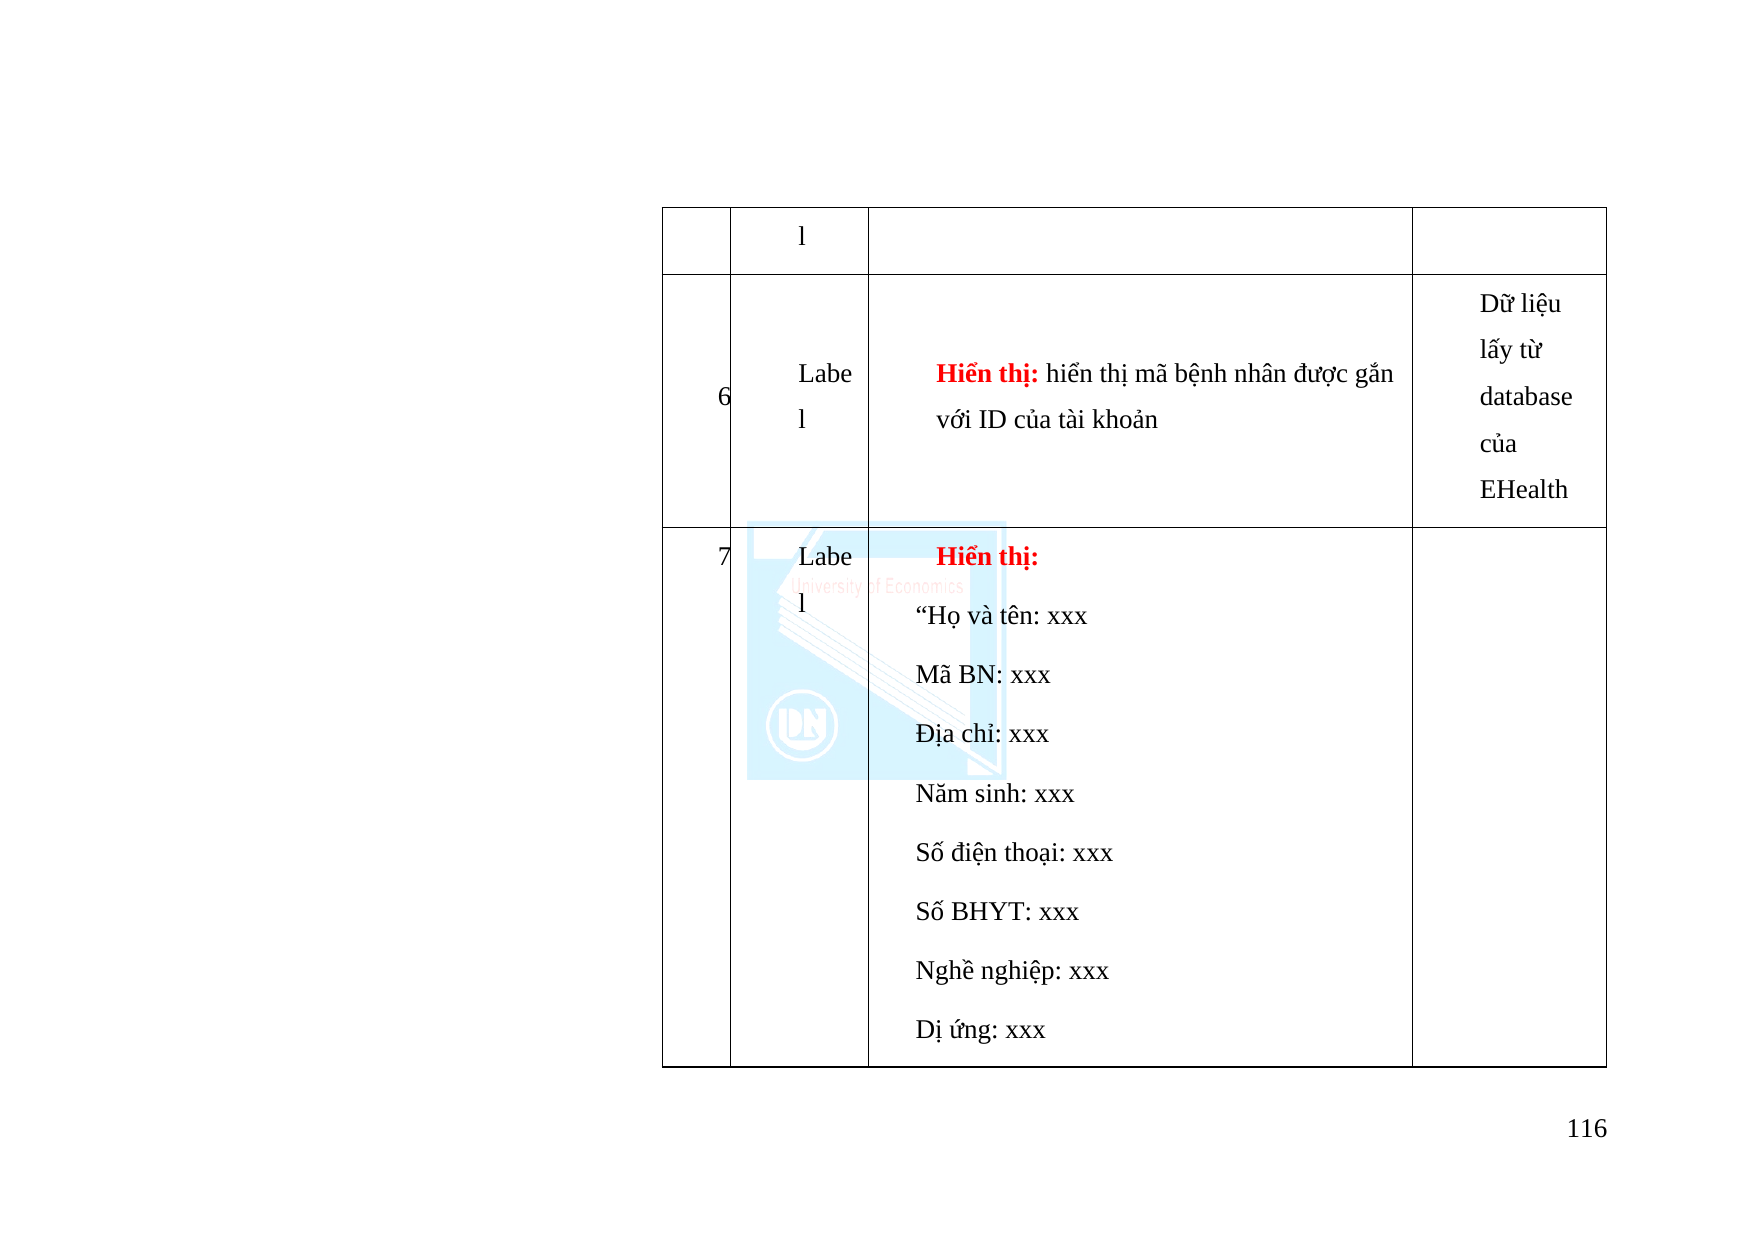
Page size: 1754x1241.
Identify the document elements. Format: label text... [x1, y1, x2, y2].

table_cell Label [731, 528, 868, 1066]
table_cell Hiển thị: hiển thị mã bệnh nhân được gắn với ID của tài khoản [869, 275, 1412, 527]
table_cell Label [731, 208, 868, 273]
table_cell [869, 208, 1412, 273]
table_cell 6 [663, 275, 730, 527]
table_cell Dữ liệu lấy từ database của EHealth [1413, 275, 1606, 527]
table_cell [869, 528, 1412, 1066]
table_cell Label [731, 275, 868, 527]
table_cell 5 [663, 208, 730, 273]
table_cell [1413, 528, 1606, 1066]
table_cell [1413, 208, 1606, 273]
table_cell 7 [663, 528, 730, 1066]
